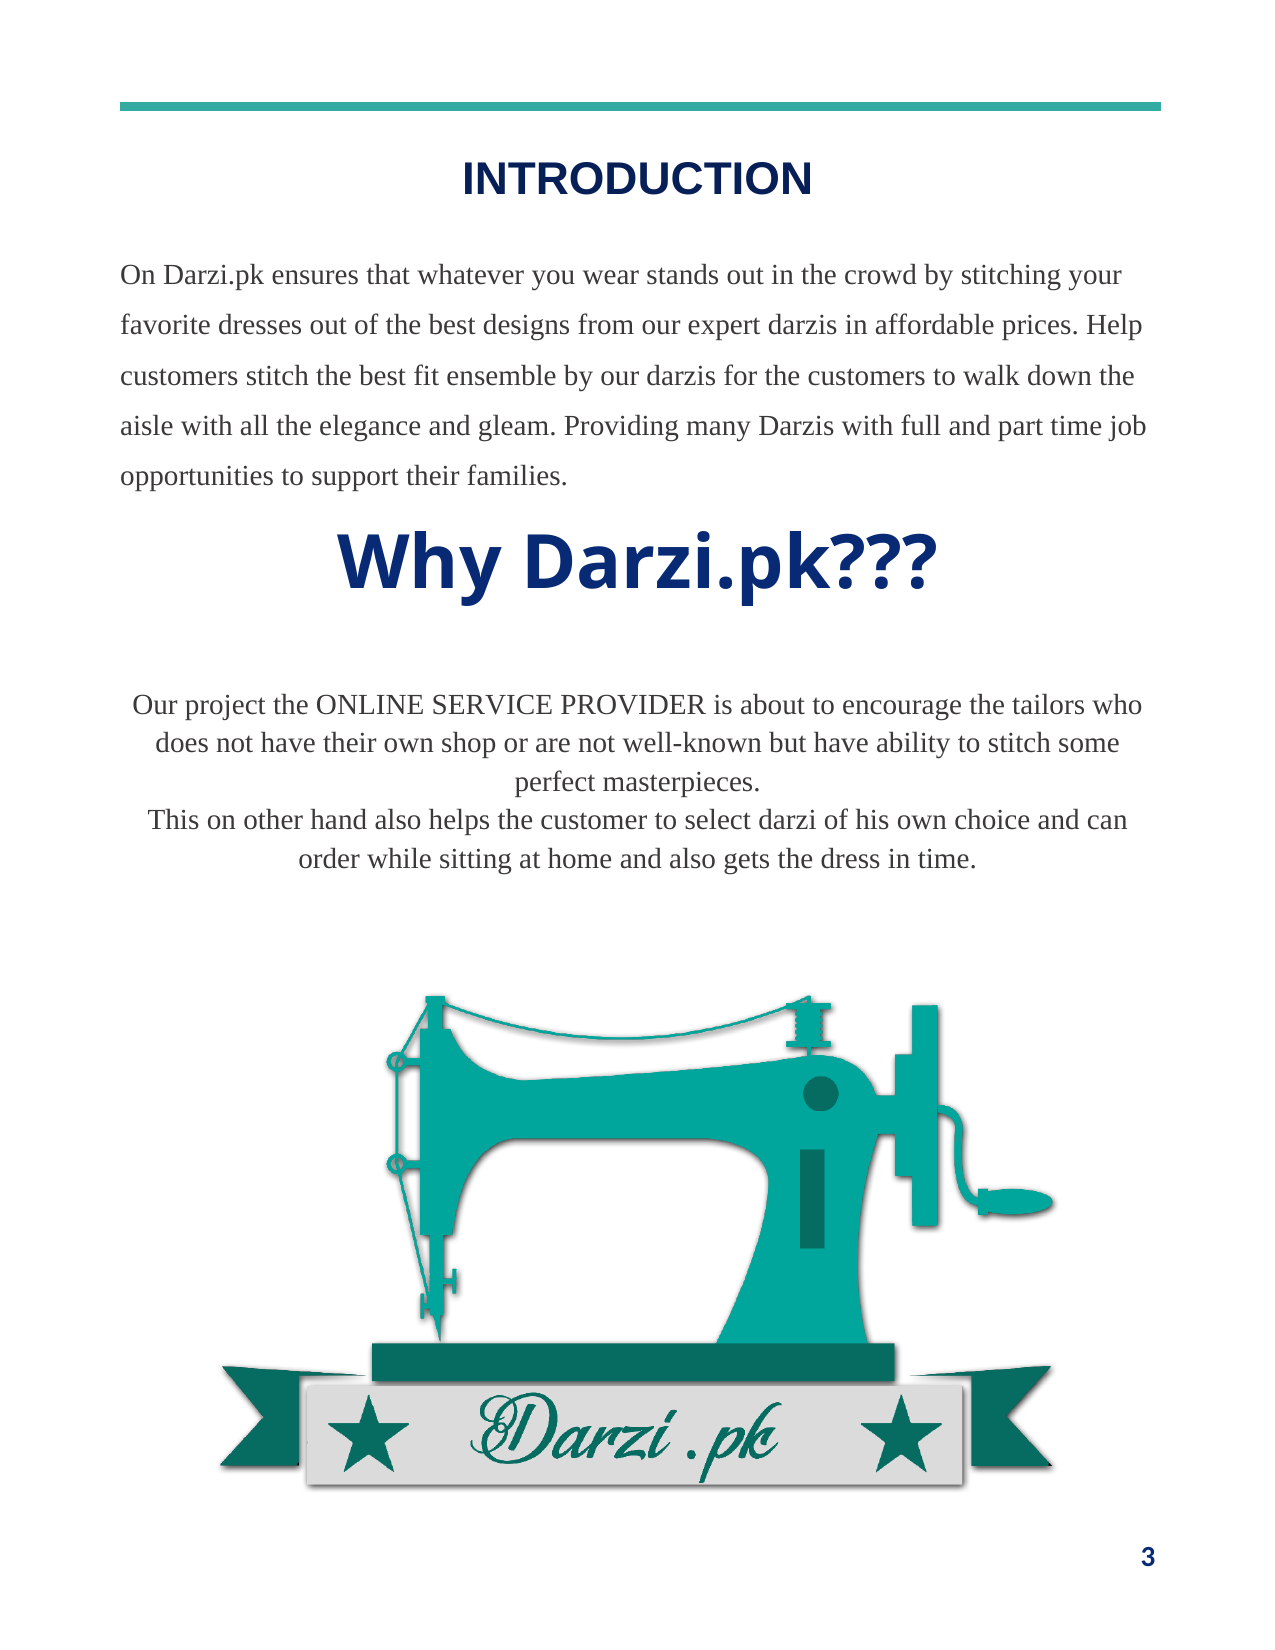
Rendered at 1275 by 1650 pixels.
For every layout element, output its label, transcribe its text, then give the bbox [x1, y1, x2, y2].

text On Darzi.pk ensures that whatever you wear stands out in the crowd by stitching your favorite dresses out of the best designs from our expert darzis in affordable prices. Help customers stitch the best fit ensemble by our darzis for the customers to walk down the aisle with all the elegance and gleam. Providing many Darzis with full and part time job opportunities to support their families. [120, 257, 1155, 492]
picture [214, 991, 1061, 1494]
text This on other hand also helps the customer to select darzi of his own choice and can order while sitting at home and also gets the dress in time. [120, 802, 1155, 874]
text Our project the ONLINE SERVICE PROVIDER is about to encourage the tailors who does not have their own shop or are not well-known but have ability to stitch some perfect masterpieces. [120, 687, 1155, 797]
text Why Darzi.pk??? [120, 509, 1155, 611]
subtitle INTRODUCTION [120, 152, 1155, 204]
